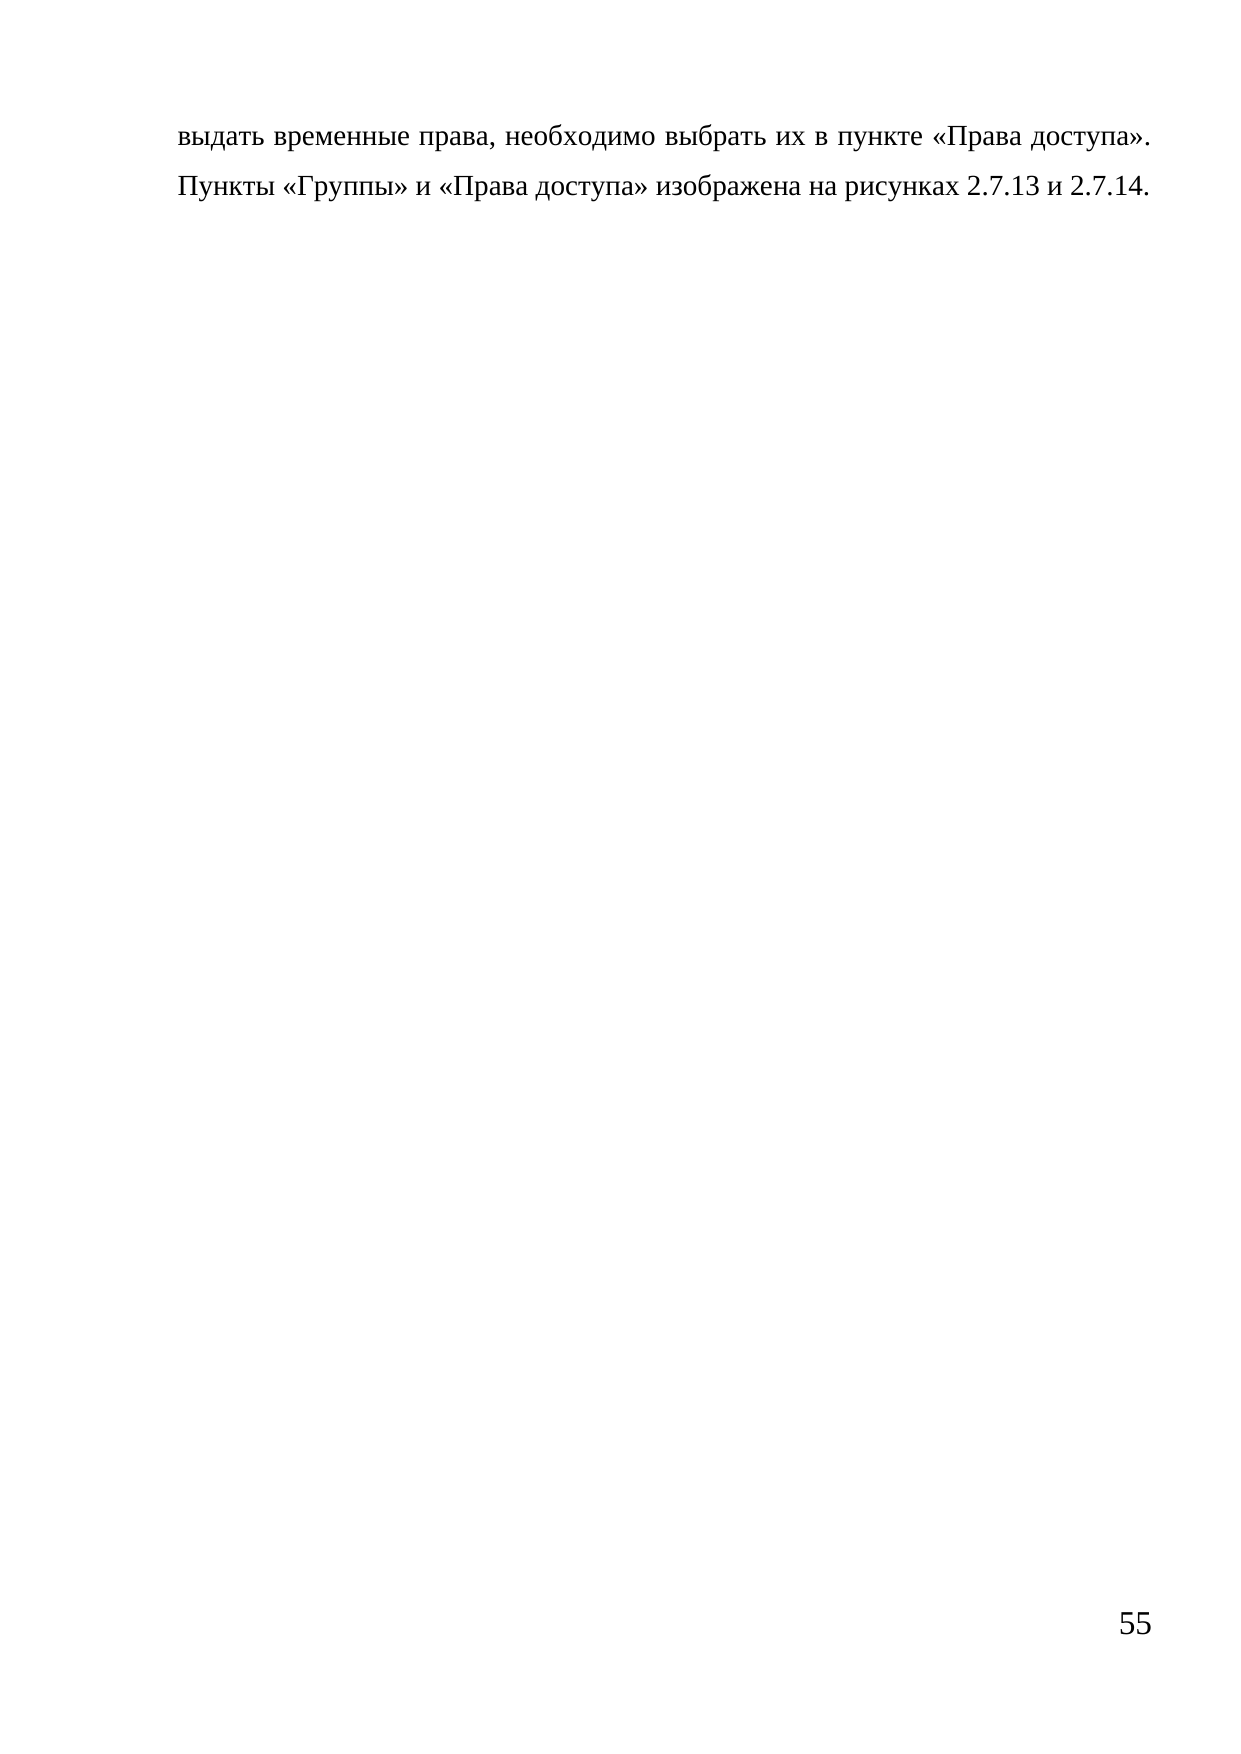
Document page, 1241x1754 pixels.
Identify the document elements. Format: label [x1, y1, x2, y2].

text [177, 118, 1152, 202]
